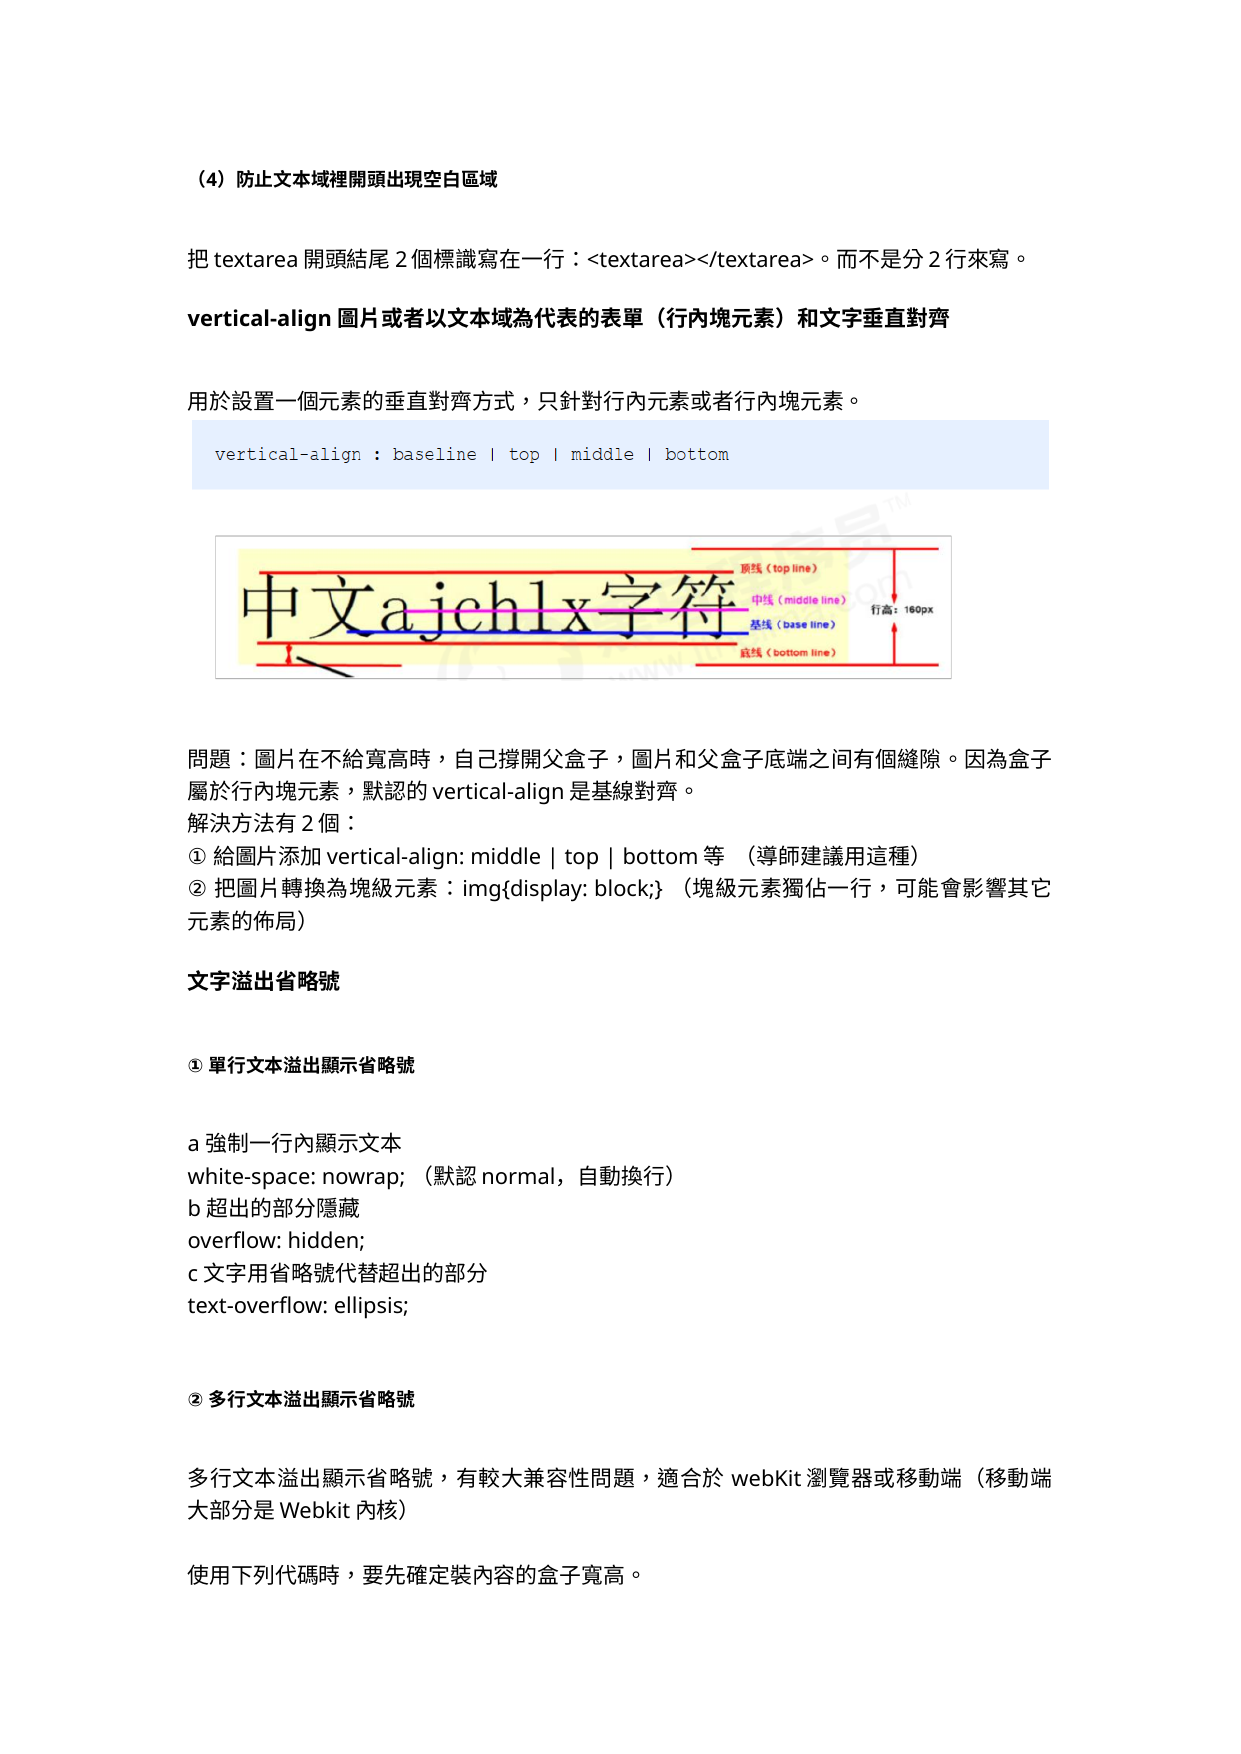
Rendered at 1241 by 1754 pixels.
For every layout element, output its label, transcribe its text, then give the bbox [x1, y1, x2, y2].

text 把textarea開頭結尾2個標識寫在一行：<textarea></textarea>。而不是分2行來寫。 [187, 241, 1053, 274]
picture [187, 416, 1052, 681]
text text-overflow: ellipsis; [187, 1288, 1053, 1321]
text c 文字用省略號代替超出的部分 [187, 1256, 1053, 1288]
subtitle （4）防止文本域裡開頭出現空白區域 [187, 162, 1053, 194]
text 問題：圖片在不給寬高時，自己撐開父盒子，圖片和父盒子底端之间有個縫隙。因為盒子屬於行內塊元素，默認的vertical-align是基線對齊。 [187, 741, 1053, 806]
text white-space: nowrap; （默認normal，自動換行） [187, 1158, 1053, 1191]
text a 強制一行內顯示文本 [187, 1126, 1053, 1158]
subtitle ② 多行文本溢出顯示省略號 [187, 1382, 1053, 1415]
text 用於設置一個元素的垂直對齊方式，只針對行內元素或者行內塊元素。 [187, 384, 1053, 416]
text ① 給圖片添加vertical-align: middle | top | bottom等 （導師建議用這種） [187, 839, 1053, 871]
subtitle ① 單行文本溢出顯示省略號 [187, 1048, 1053, 1080]
subtitle vertical-align 圖片或者以文本域為代表的表單（行內塊元素）和文字垂直對齊 [187, 301, 1053, 333]
text overflow: hidden; [187, 1223, 1053, 1256]
text 多行文本溢出顯示省略號，有較大兼容性問題，適合於webKit瀏覽器或移動端（移動端大部分是Webkit內核） [187, 1460, 1053, 1525]
text b 超出的部分隱藏 [187, 1191, 1053, 1223]
text 使用下列代碼時，要先確定裝內容的盒子寬高。 [187, 1558, 1053, 1590]
text ② 把圖片轉換為塊級元素：img{display: block;} （塊級元素獨佔一行，可能會影響其它元素的佈局） [187, 871, 1053, 936]
text 解決方法有2個： [187, 806, 1053, 839]
subtitle 文字溢出省略號 [187, 963, 1053, 996]
